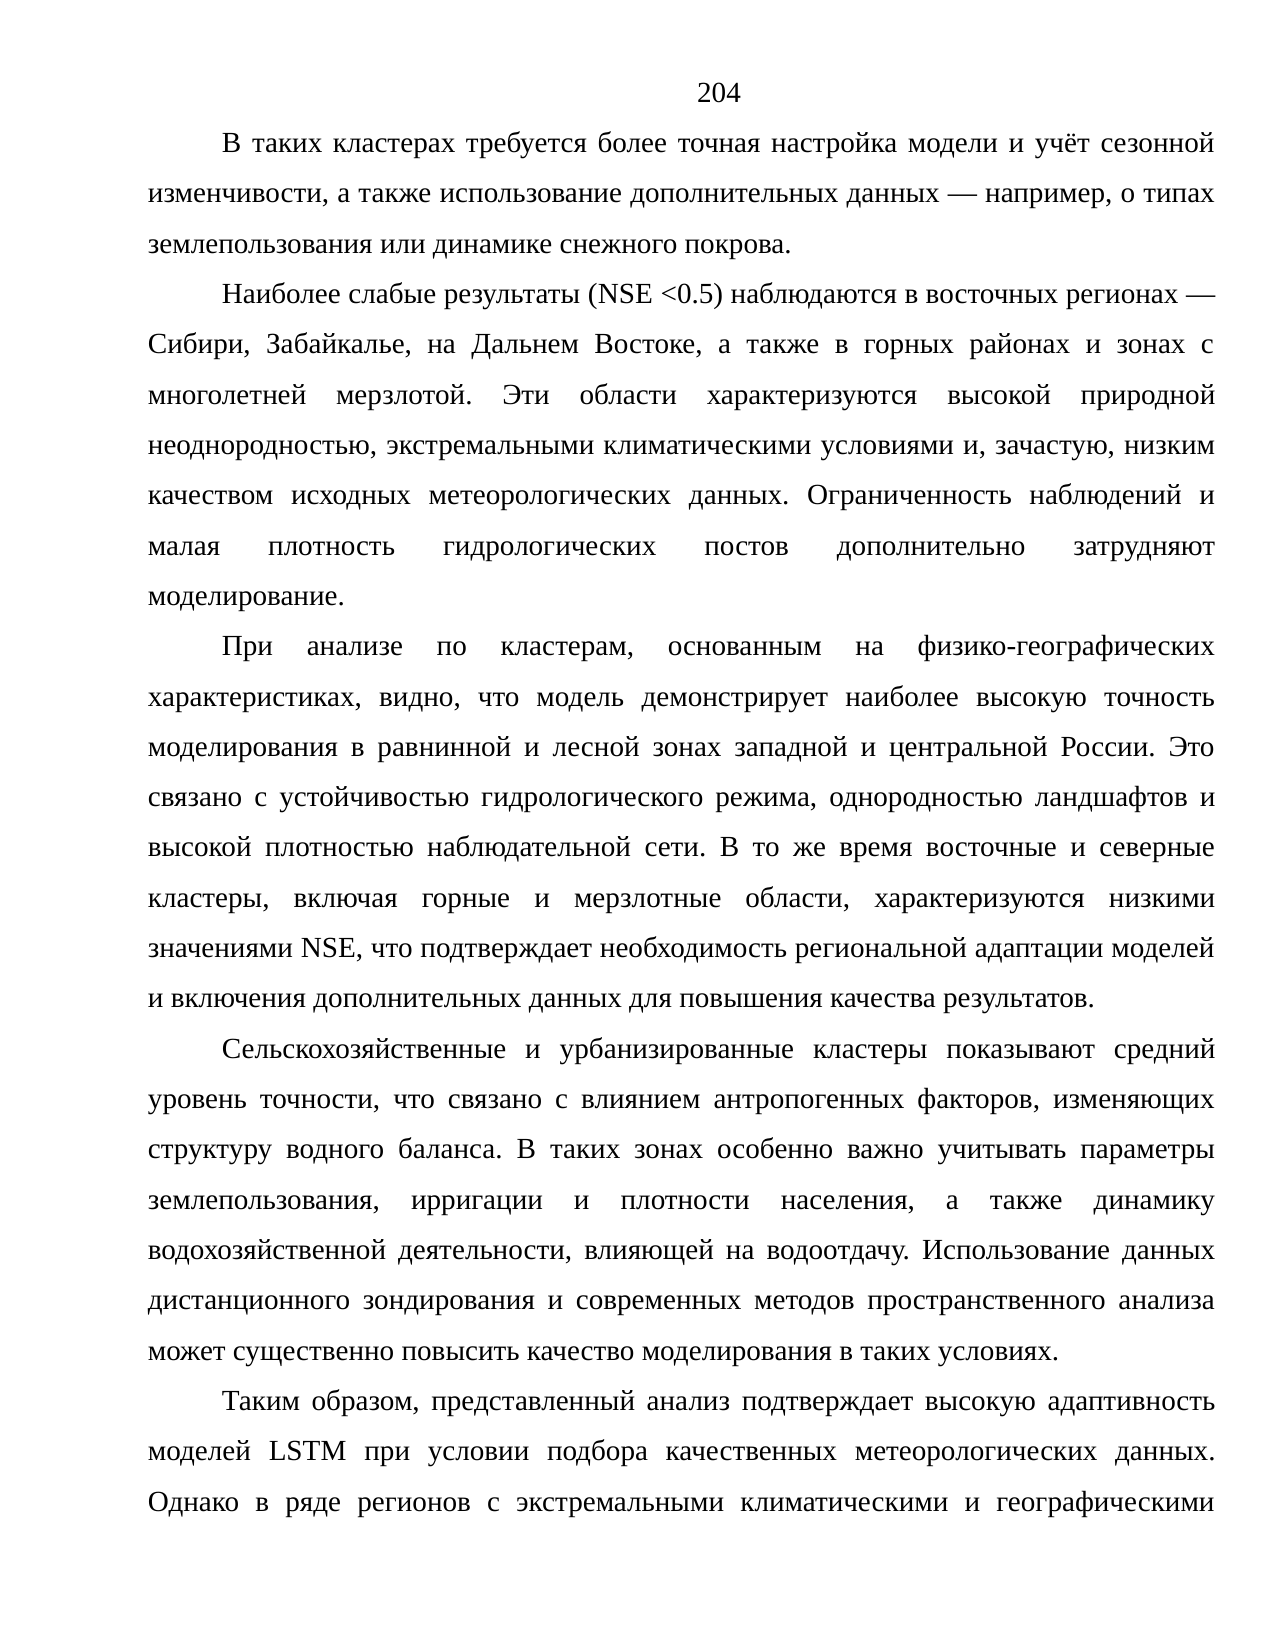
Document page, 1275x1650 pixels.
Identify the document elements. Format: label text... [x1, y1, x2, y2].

text В таких кластерах требуется более точная настройка модели и учёт сезонной изменчивости, а также использование дополнительных данных — например, о типах землепользования или динамике снежного покрова. [148, 125, 1216, 259]
text При анализе по кластерам, основанным на физико-географических характеристиках, видно, что модель демонстрирует наиболее высокую точность моделирования в равнинной и лесной зонах западной и центральной России. Это связано с устойчивостью гидрологического режима, однородностью ландшафтов и высокой плотностью наблюдательной сети. В то же время восточные и северные кластеры, включая горные и мерзлотные области, характеризуются низкими значениями NSE, что подтверждает необходимость региональной адаптации моделей и включения дополнительных данных для повышения качества результатов. [148, 628, 1216, 1014]
text Наиболее слабые результаты (NSE <0.5) наблюдаются в восточных регионах — Сибири, Забайкалье, на Дальнем Востоке, а также в горных районах и зонах с многолетней мерзлотой. Эти области характеризуются высокой природной неоднородностью, экстремальными климатическими условиями и, зачастую, низким качеством исходных метеорологических данных. Ограниченность наблюдений и малая плотность гидрологических постов дополнительно затрудняют моделирование. [148, 276, 1216, 612]
text Сельскохозяйственные и урбанизированные кластеры показывают средний уровень точности, что связано с влиянием антропогенных факторов, изменяющих структуру водного баланса. В таких зонах особенно важно учитывать параметры землепользования, ирригации и плотности населения, а также динамику водохозяйственной деятельности, влияющей на водоотдачу. Использование данных дистанционного зондирования и современных методов пространственного анализа может существенно повысить качество моделирования в таких условиях. [148, 1031, 1216, 1366]
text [148, 1383, 1216, 1517]
